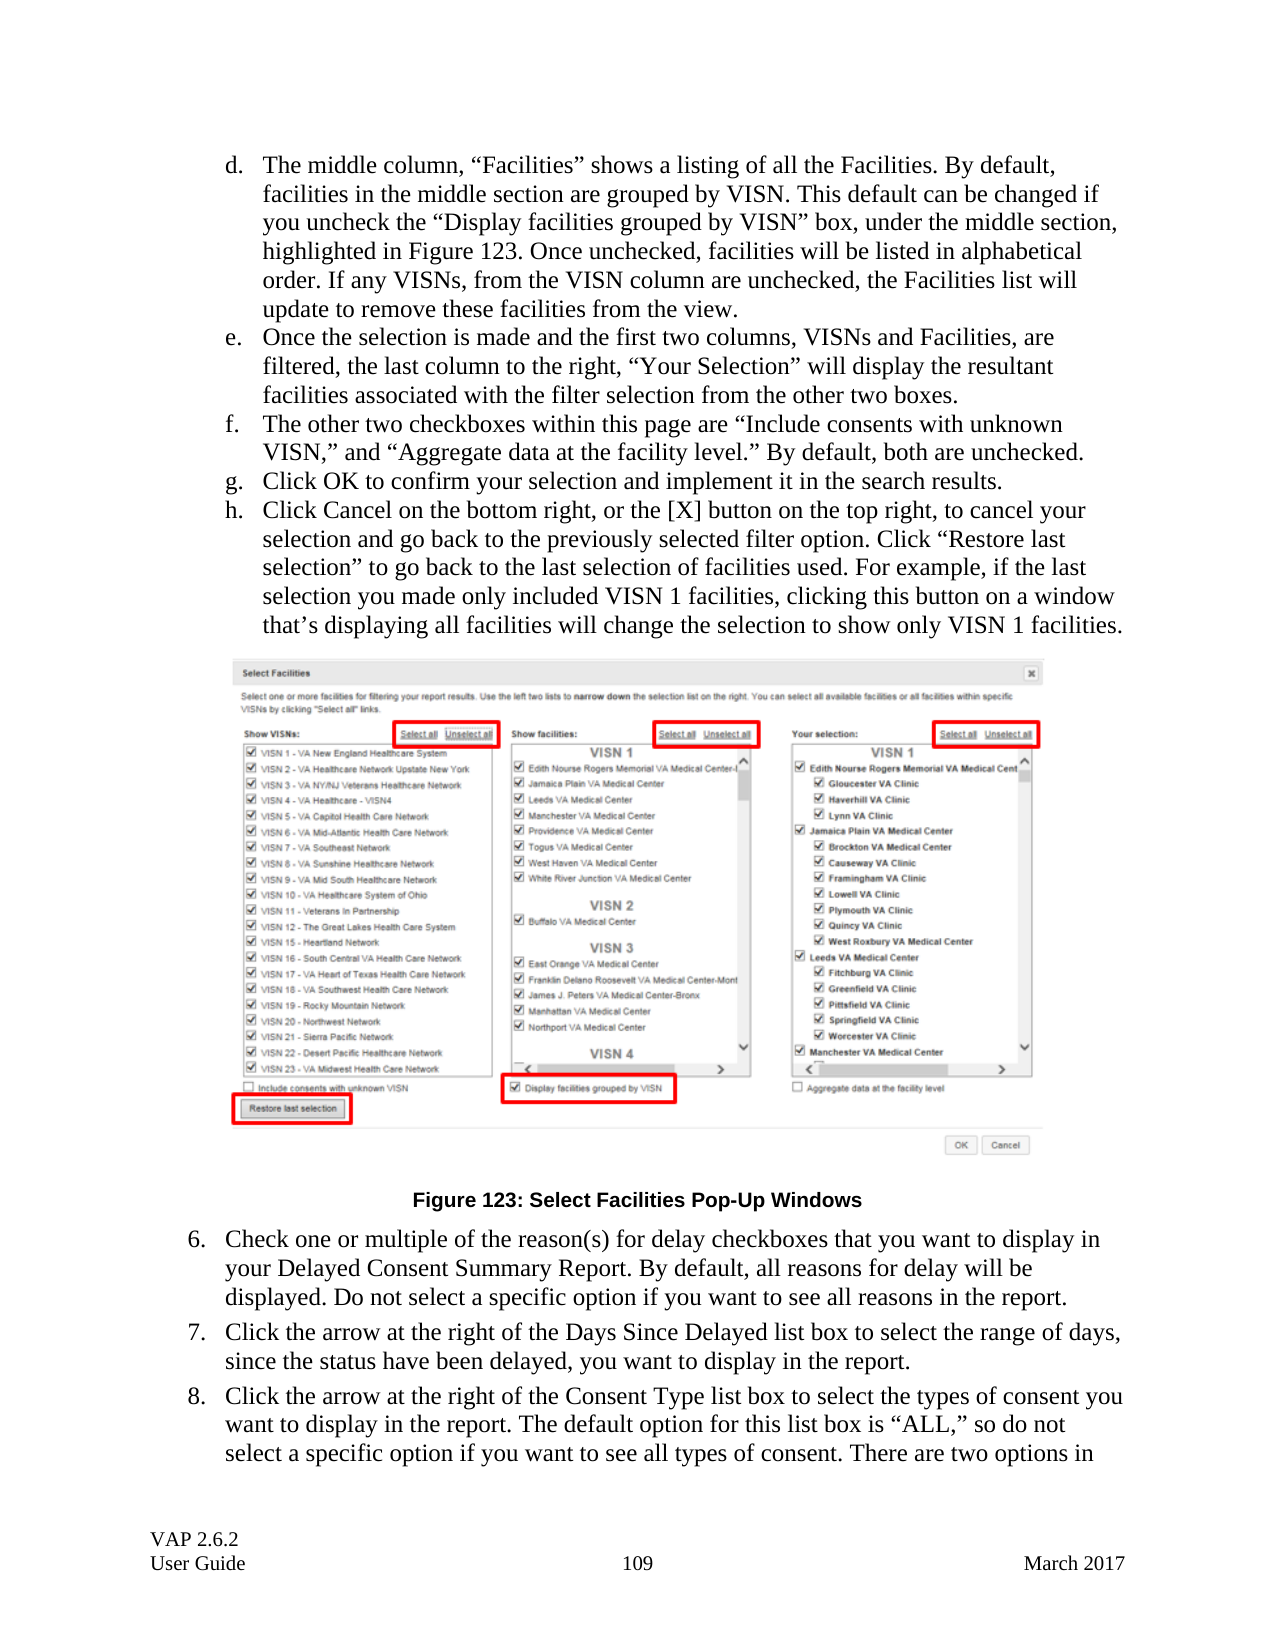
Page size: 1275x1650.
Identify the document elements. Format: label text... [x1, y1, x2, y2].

picture [225, 651, 1050, 1163]
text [187, 1381, 1125, 1467]
text Once the selection is made and the first two columns, VISNs and Facilities, are filtered, the last column to the right, “Your Selection” will display the resultant facilities associated with the filter selection from the other two boxes. [225, 322, 1125, 409]
text The middle column, “Facilities” shows a listing of all the Facilities. By default, facilities in the middle section are grouped by VISN. This default can be changed if you uncheck the “Display facilities grouped by VISN” box, under the middle section, highlighted in Figure 123. Once unchecked, facilities will be listed in alphabetical order. If any VISNs, from the VISN column are unchecked, the Facilities list will update to remove these facilities from the view. [225, 150, 1125, 322]
text Click OK to confirm your selection and implement it in the search results. [225, 466, 1125, 495]
text Figure 123: Select Facilities Pop-Up Windows [150, 1188, 1125, 1212]
text Click the arrow at the right of the Days Since Delayed list box to select the range of days, since the status have been delayed, you want to display in the report. [187, 1317, 1125, 1374]
text The other two checkboxes within this page are “Include consents with unknown VISN,” and “Aggregate data at the facility level.” By default, both are unchecked. [225, 409, 1125, 466]
text Click Cancel on the bottom right, or the [X] button on the top right, to cancel your selection and go back to the previously selected filter option. Click “Restore last selection” to go back to the last selection of facilities used. For example, if the last selection you made only included VISN 1 facilities, clicking this button on a window that’s displaying all facilities will change the selection to show only VISN 1 facilities. [225, 495, 1125, 639]
text Check one or multiple of the reason(s) for delay checkboxes that you want to display in your Delayed Consent Summary Report. By default, all reasons for delay will be displayed. Do not select a specific option if you want to see all reasons in the report. [187, 1224, 1125, 1311]
